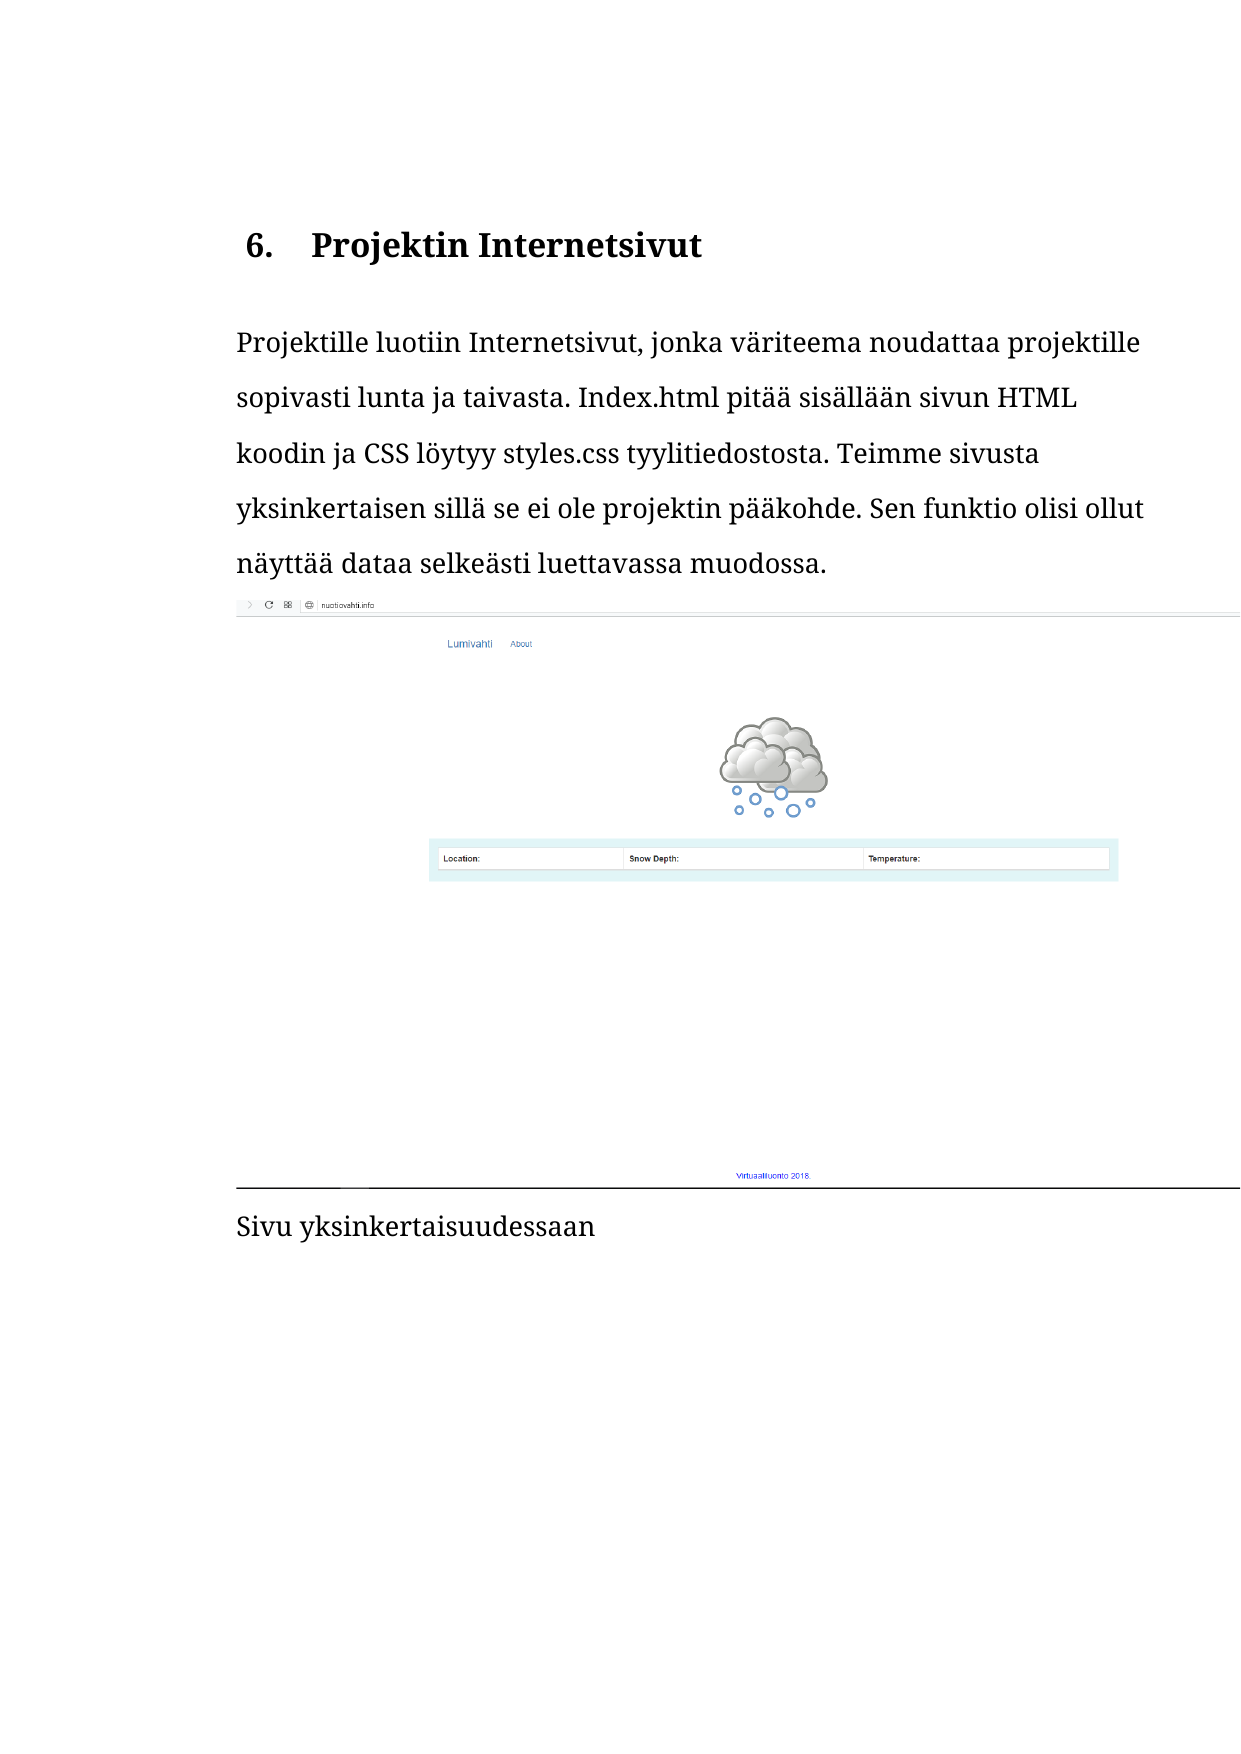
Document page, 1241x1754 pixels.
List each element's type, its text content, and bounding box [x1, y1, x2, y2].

text Projektille luotiin Internetsivut, jonka väriteema noudattaa projektille sopivasti lunta ja taivasta. Index.html pitää sisällään sivun HTML koodin ja CSS löytyy styles.css tyylitiedostosta. Teimme sivusta yksinkertaisen sillä se ei ole projektin pääkohde. Sen funktio olisi ollut näyttää dataa selkeästi luettavassa muodossa. [236, 323, 1152, 582]
picture [236, 600, 1241, 1189]
text Sivu yksinkertaisuudessaan [236, 1207, 1152, 1244]
subtitle Projektin Internetsivut [274, 222, 1152, 267]
